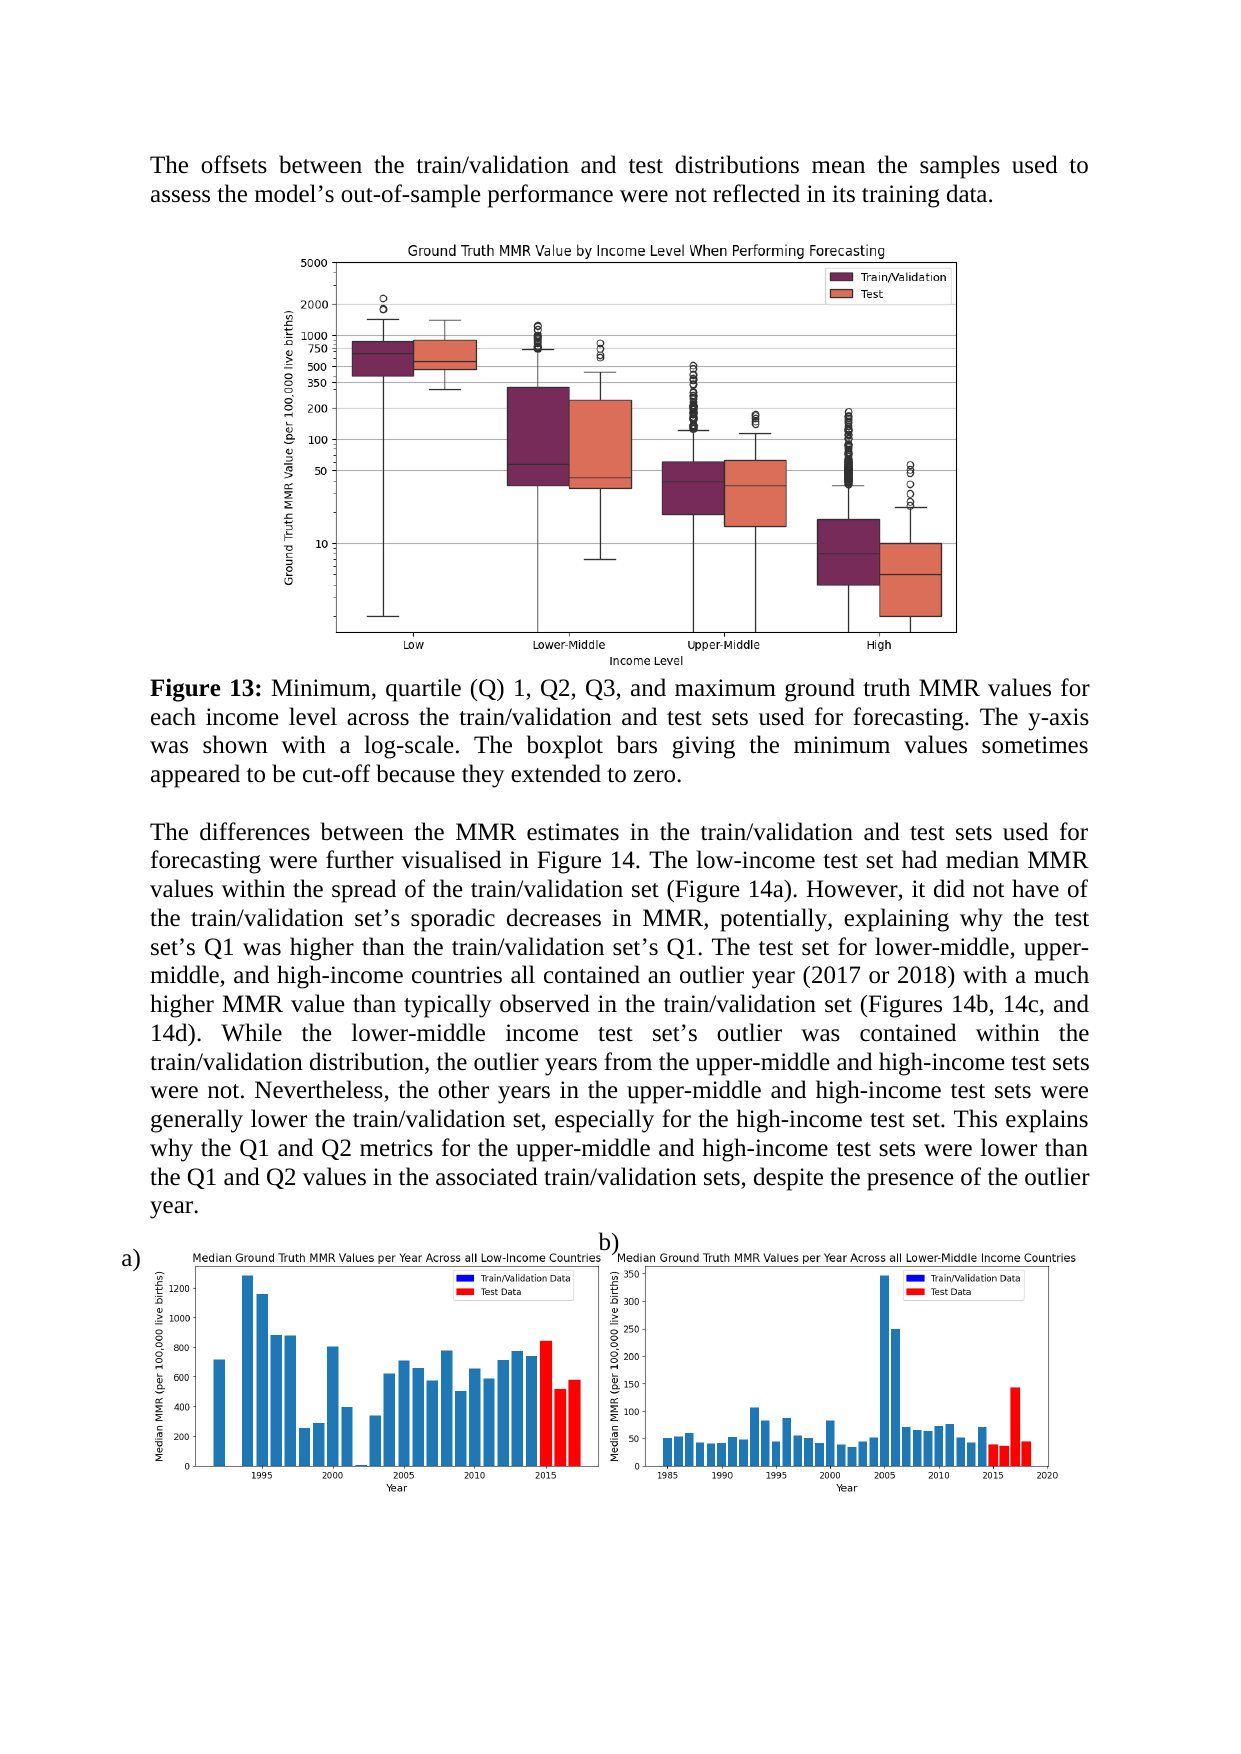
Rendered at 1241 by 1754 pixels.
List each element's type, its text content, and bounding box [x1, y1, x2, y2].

text Figure 13: Minimum, quartile (Q) 1, Q2, Q3, and maximum ground truth MMR values for each income level across the train/validation and test sets used for forecasting. The y-axis was shown with a log-scale. The boxplot bars giving the minimum values sometimes appeared to be cut-off because they extended to zero. [150, 673, 1090, 788]
picture [276, 236, 964, 674]
picture [150, 1248, 1080, 1498]
text The differences between the MMR estimates in the train/validation and test sets used for forecasting were further visualised in Figure 14. The low-income test set had median MMR values within the spread of the train/validation set (Figure 14a). However, it did not have of the train/validation set’s sporadic decreases in MMR, potentially, explaining why the test set’s Q1 was higher than the train/validation set’s Q1. The test set for lower-middle, upper-middle, and high-income countries all contained an outlier year (2017 or 2018) with a much higher MMR value than typically observed in the train/validation set (Figures 14b, 14c, and 14d). While the lower-middle income test set’s outlier was contained within the train/validation distribution, the outlier years from the upper-middle and high-income test sets were not. Nevertheless, the other years in the upper-middle and high-income test sets were generally lower the train/validation set, especially for the high-income test set. This explains why the Q1 and Q2 metrics for the upper-middle and high-income test sets were lower than the Q1 and Q2 values in the associated train/validation sets, despite the presence of the outlier year. [150, 817, 1090, 1219]
text The offsets between the train/validation and test distributions mean the samples used to assess the model’s out-of-sample performance were not reflected in its training data. [150, 150, 1090, 207]
